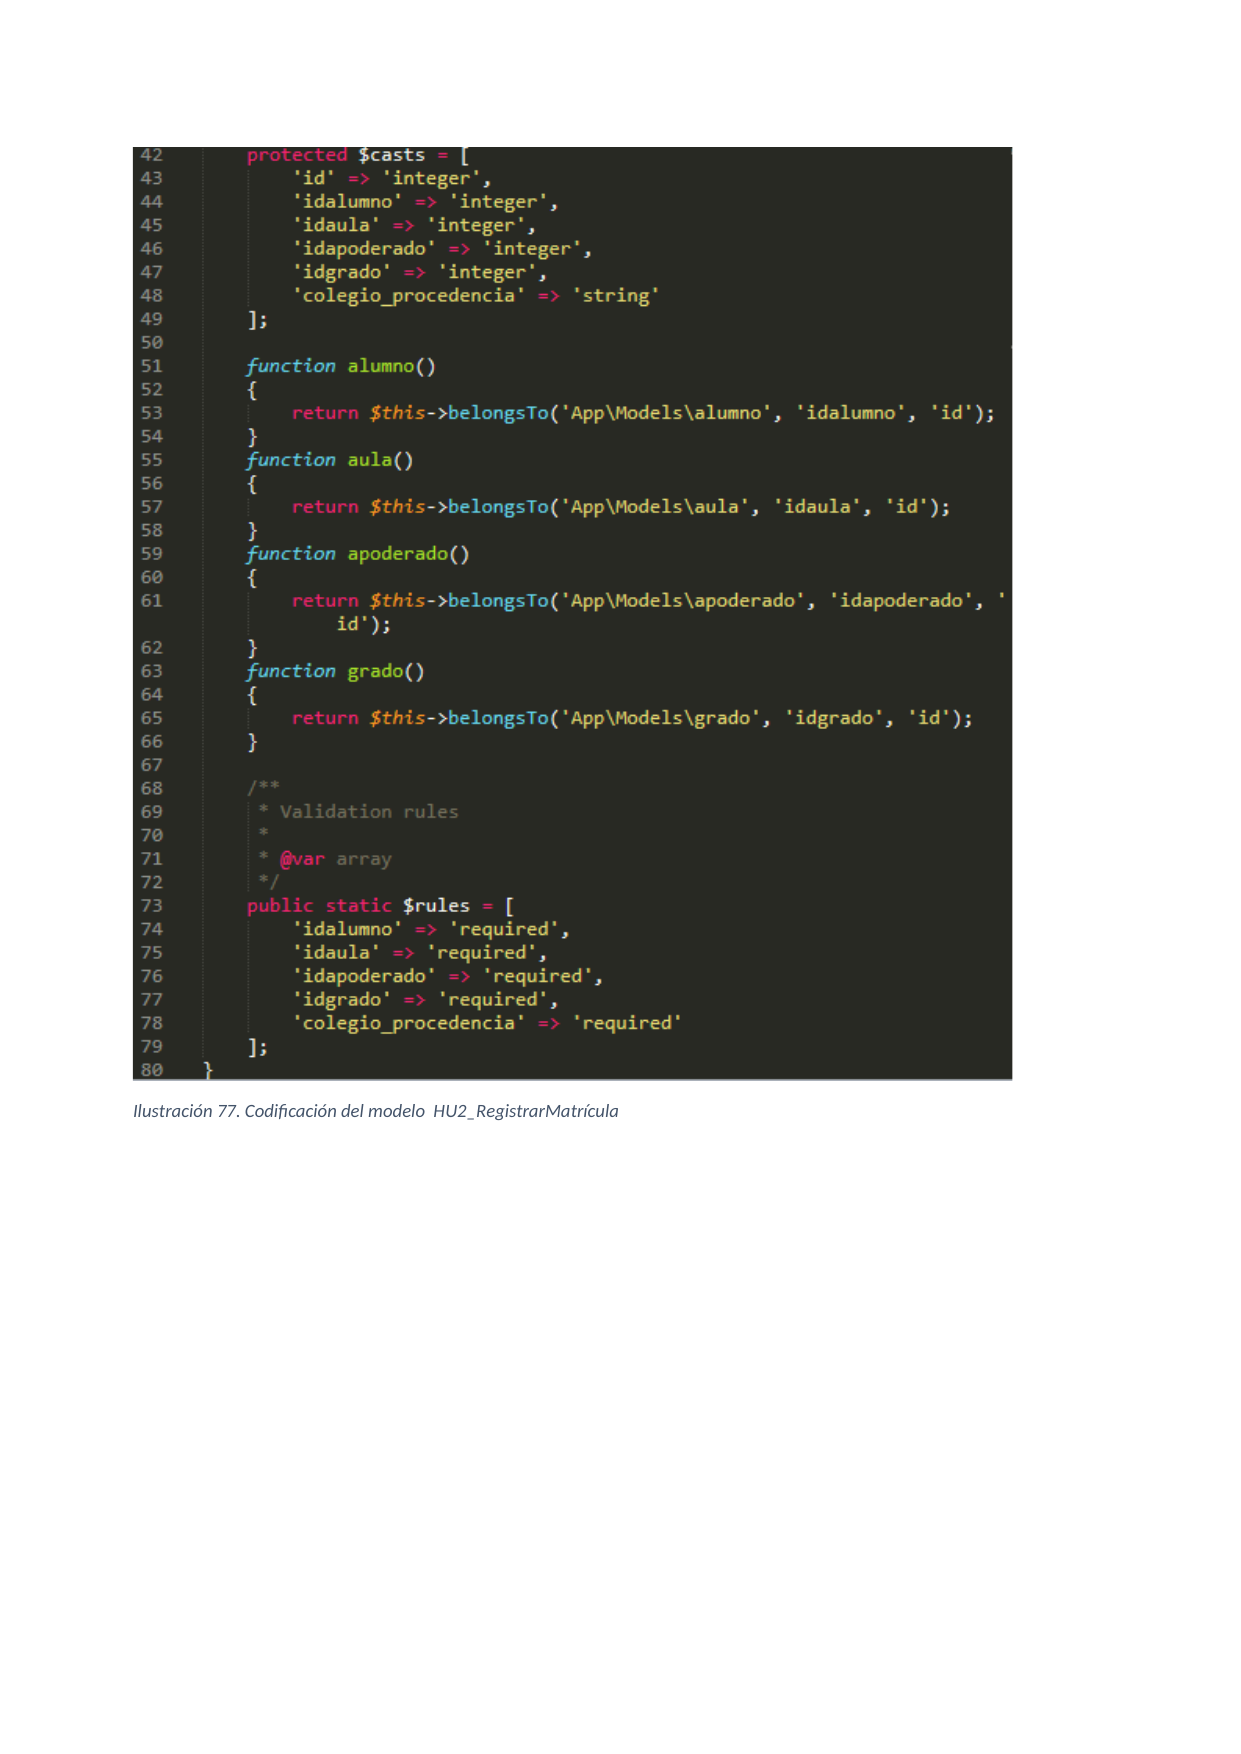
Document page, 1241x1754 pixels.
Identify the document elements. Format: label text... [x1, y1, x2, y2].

text Ilustración 77. Codificación del modelo HU2_RegistrarMatrícula [133, 1099, 1122, 1122]
picture [132, 147, 1013, 1081]
